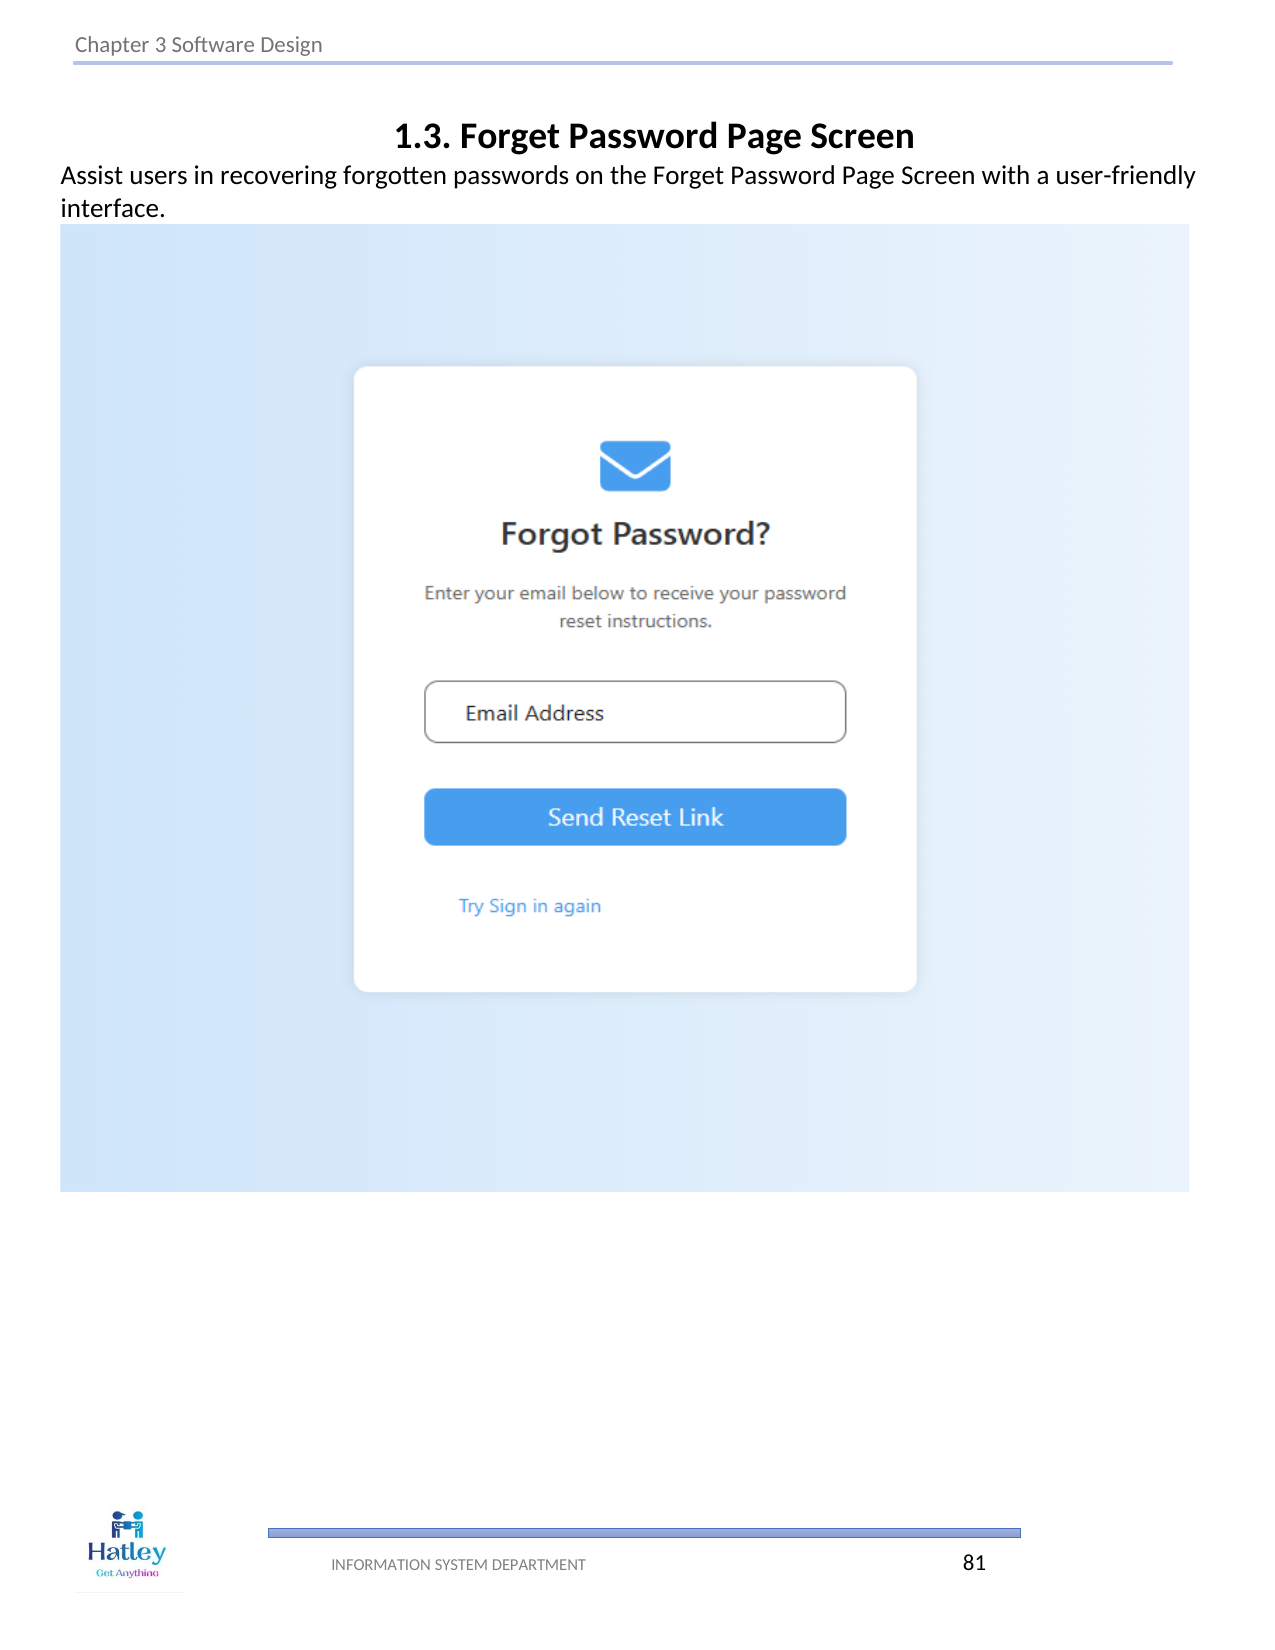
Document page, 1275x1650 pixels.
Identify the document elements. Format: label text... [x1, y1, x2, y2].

picture [269, 1529, 1020, 1537]
picture [60, 224, 1190, 1192]
text Assist users in recovering forgotten passwords on the Forget Password Page Screen with a user-friendly interface. [60, 158, 1248, 224]
picture [75, 1498, 185, 1593]
text 1.3. Forget Password Page Screen [60, 112, 1248, 158]
